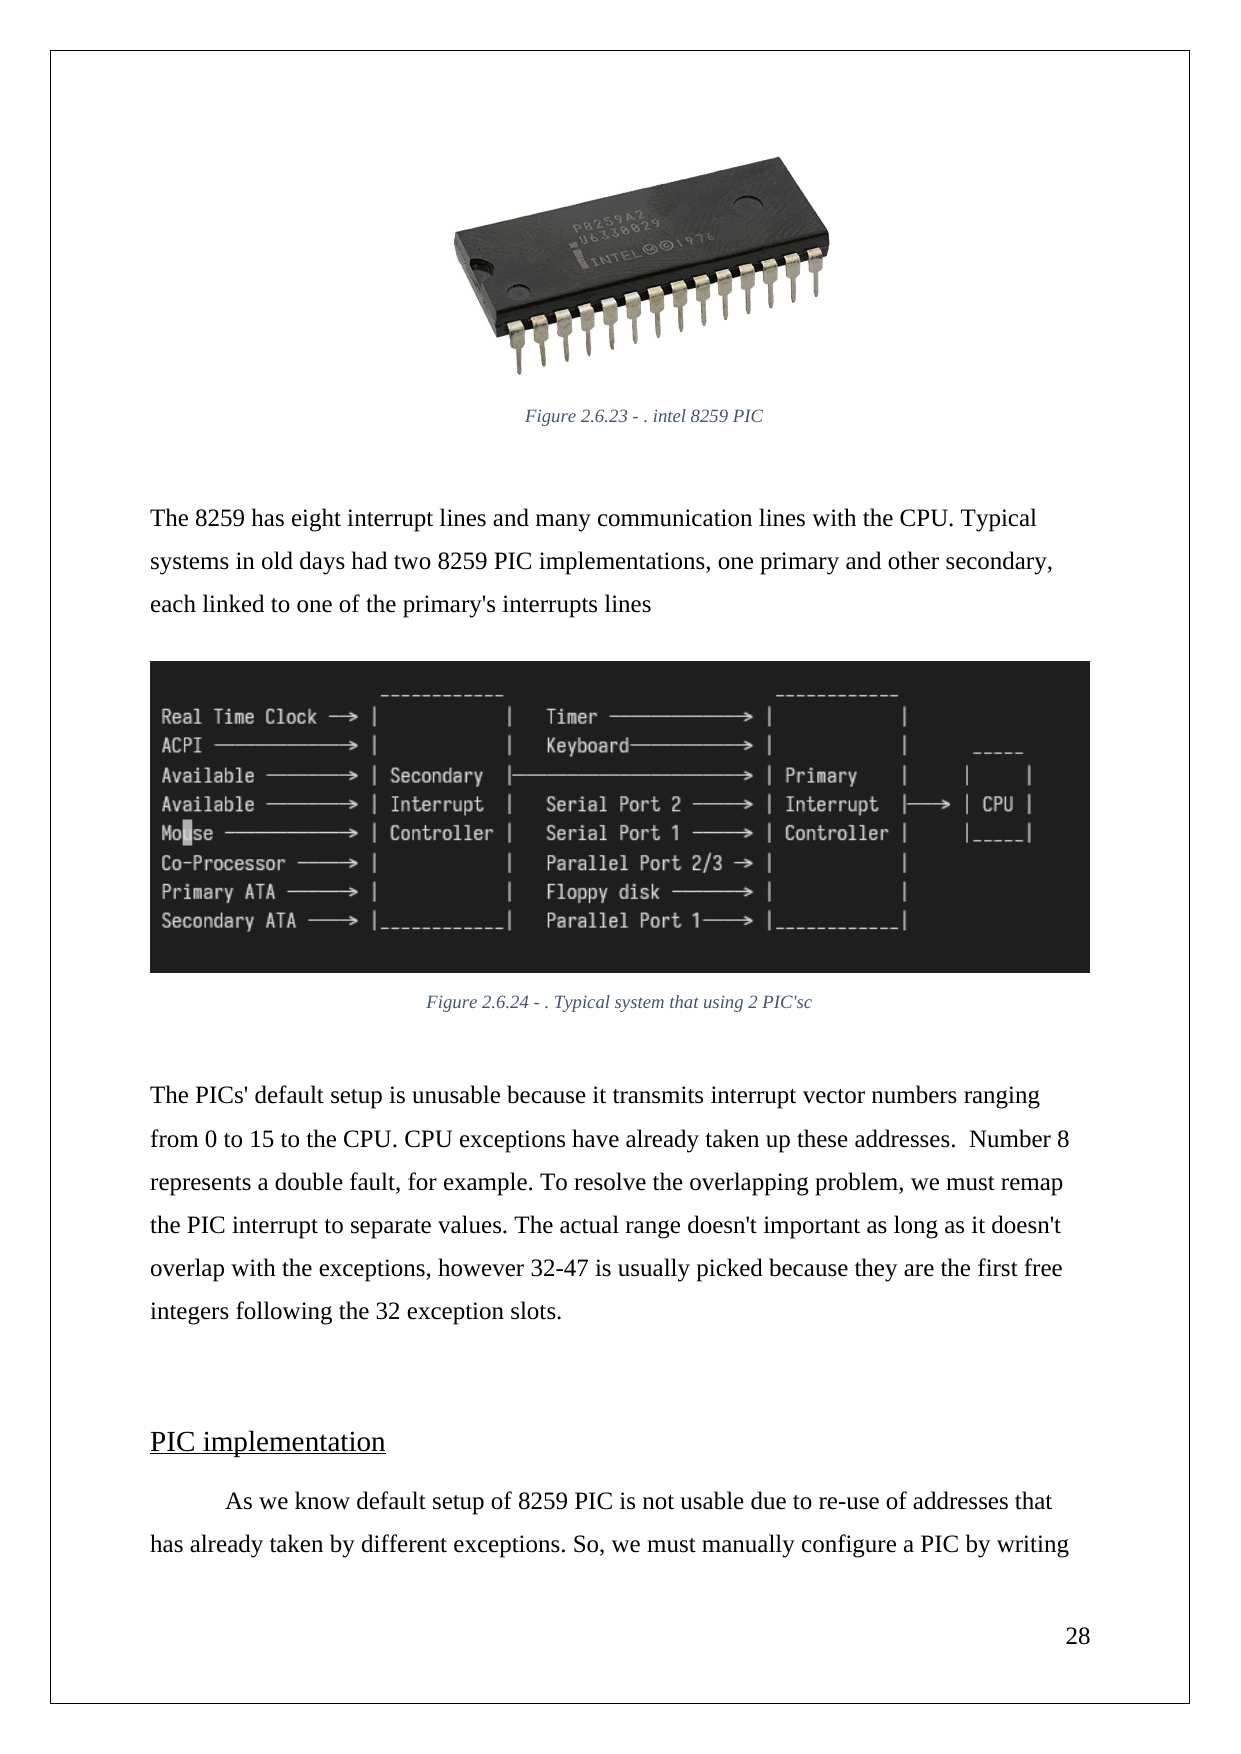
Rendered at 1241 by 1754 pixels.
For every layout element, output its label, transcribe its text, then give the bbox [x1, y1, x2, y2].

subtitle PIC implementation [150, 1424, 1090, 1457]
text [150, 1486, 1090, 1558]
text The 8259 has eight interrupt lines and many communication lines with the CPU. Typical systems in old days had two 8259 PIC implementations, one primary and other secondary, each linked to one of the primary's interrupts lines [150, 503, 1090, 618]
text The PICs' default setup is unusable because it transmits interrupt vector numbers ranging from 0 to 15 to the CPU. CPU exceptions have already taken up these addresses. Number 8 represents a double fault, for example. To resolve the overlapping problem, we must remap the PIC interrupt to separate values. The actual range doesn't important as long as it doesn't overlap with the exceptions, however 32-47 is usually picked because they are the first free integers following the 32 exception slots. [150, 1081, 1090, 1325]
picture [150, 661, 1090, 973]
picture [450, 150, 847, 387]
